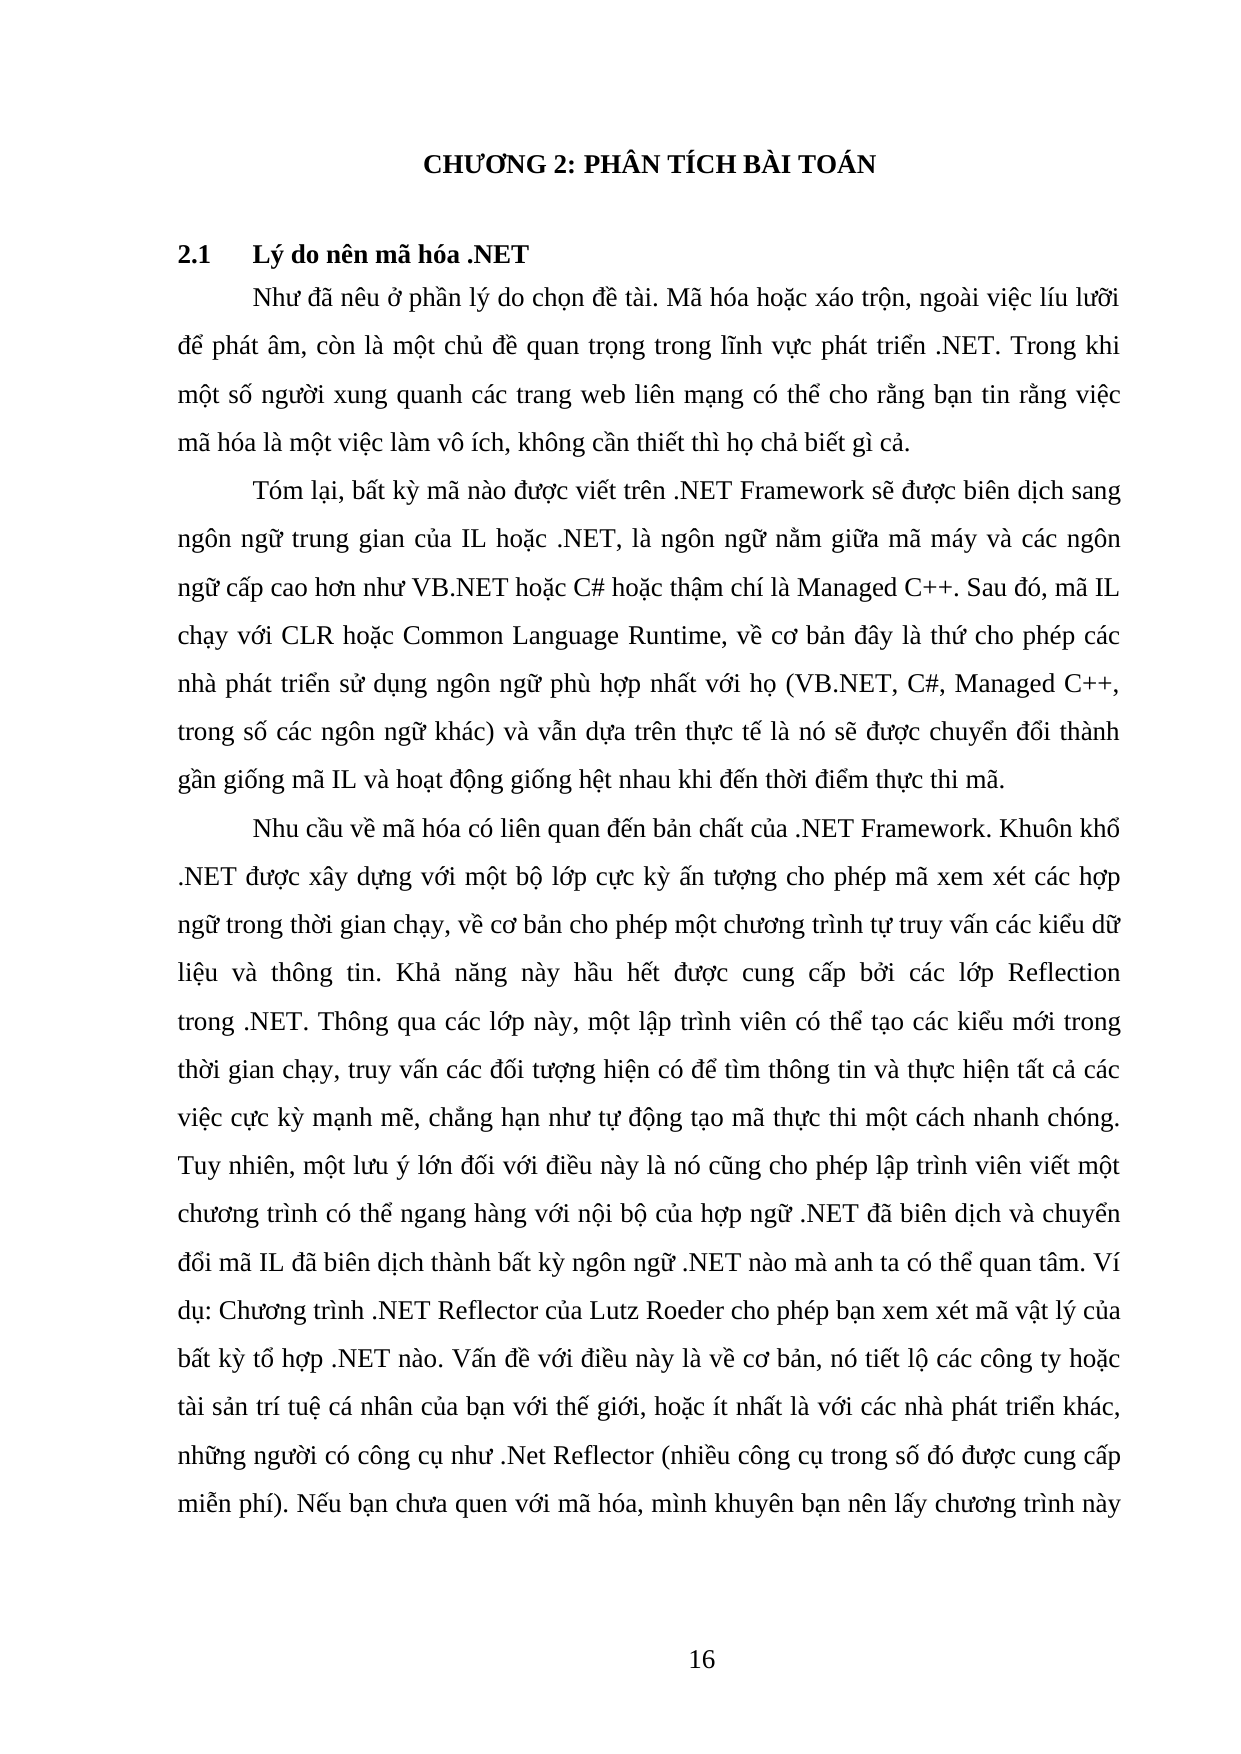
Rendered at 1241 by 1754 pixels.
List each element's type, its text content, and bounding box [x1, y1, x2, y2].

subtitle Lý do nên mã hóa .NET [177, 238, 971, 269]
subtitle CHƯƠNG 2: PHÂN TÍCH BÀI TOÁN [177, 148, 1122, 179]
text Như đã nêu ở phần lý do chọn đề tài. Mã hóa hoặc xáo trộn, ngoài việc líu lưỡi để phát âm, còn là một chủ đề quan trọng trong lĩnh vực phát triển .NET. Trong khi một số người xung quanh các trang web liên mạng có thể cho rằng bạn tin rằng việc mã hóa là một việc làm vô ích, không cần thiết thì họ chả biết gì cả. [177, 281, 1122, 457]
text Tóm lại, bất kỳ mã nào được viết trên .NET Framework sẽ được biên dịch sang ngôn ngữ trung gian của IL hoặc .NET, là ngôn ngữ nằm giữa mã máy và các ngôn ngữ cấp cao hơn như VB.NET hoặc C# hoặc thậm chí là Managed C++. Sau đó, mã IL chạy với CLR hoặc Common Language Runtime, về cơ bản đây là thứ cho phép các nhà phát triển sử dụng ngôn ngữ phù hợp nhất với họ (VB.NET, C#, Managed C++, trong số các ngôn ngữ khác) và vẫn dựa trên thực tế là nó sẽ được chuyển đổi thành gần giống mã IL và hoạt động giống hệt nhau khi đến thời điểm thực thi mã. [177, 474, 1122, 795]
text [177, 812, 1122, 1518]
